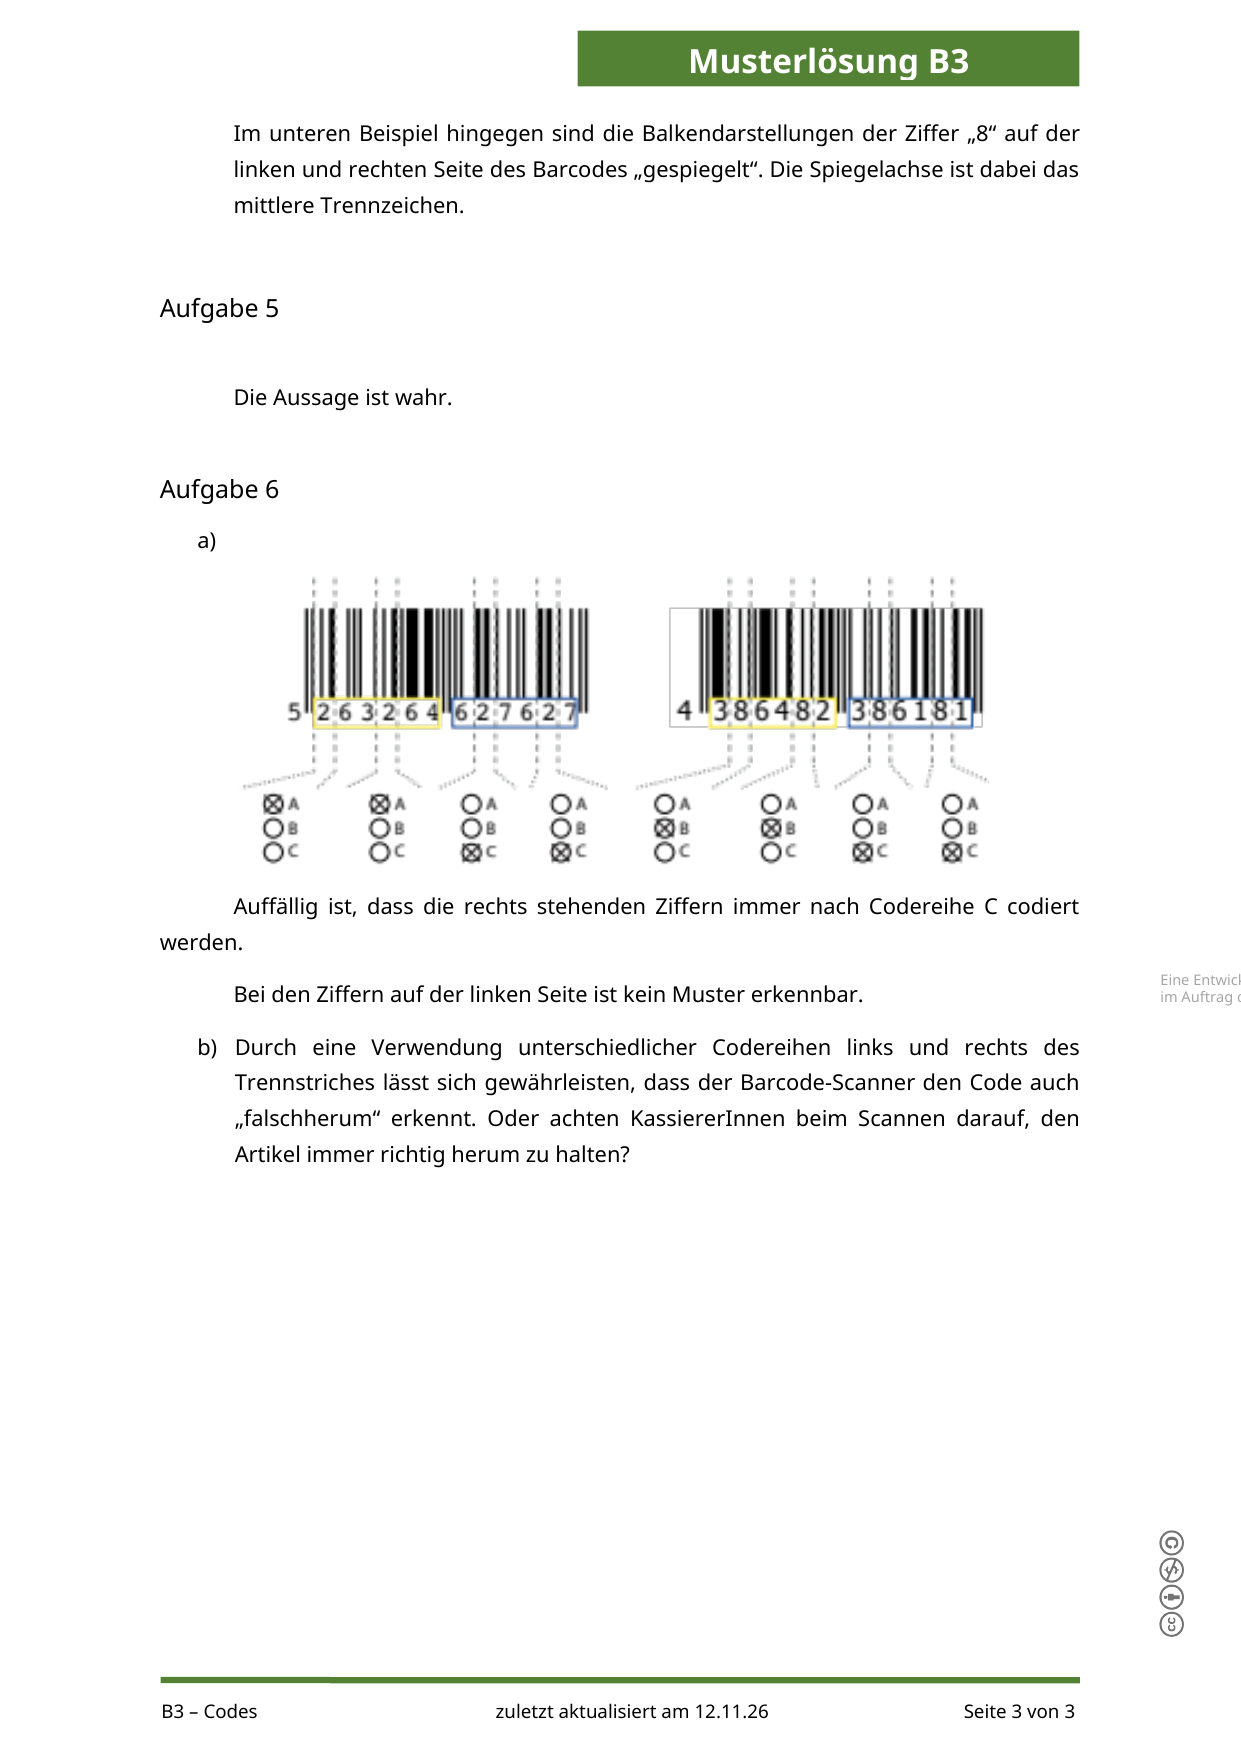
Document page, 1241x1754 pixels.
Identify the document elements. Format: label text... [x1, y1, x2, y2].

text Aufgabe 5 [159, 291, 1081, 325]
text Im unteren Beispiel hingegen sind die Balkendarstellungen der Ziffer „8“ auf der linken und rechten Seite des Barcodes „gespiegelt“. Die Spiegelachse ist dabei das mittlere Trennzeichen. [233, 118, 1081, 219]
subtitle Aufgabe 6 [159, 472, 1081, 506]
text Bei den Ziffern auf der linken Seite ist kein Muster erkennbar. [159, 979, 1081, 1009]
text Auffällig ist, dass die rechts stehenden Ziffern immer nach Codereihe C codiert werden. [159, 891, 1081, 957]
list Durch eine Verwendung unterschiedlicher Codereihen links und rechts des Trennstriches lässt sich gewährleisten, dass der Barcode-Scanner den Code auch „falschherum“ erkennt. Oder achten KassiererInnen beim Scannen darauf, den Artikel immer richtig herum zu halten? [197, 1032, 1081, 1168]
subtitle Die Aussage ist wahr. [159, 382, 1081, 411]
